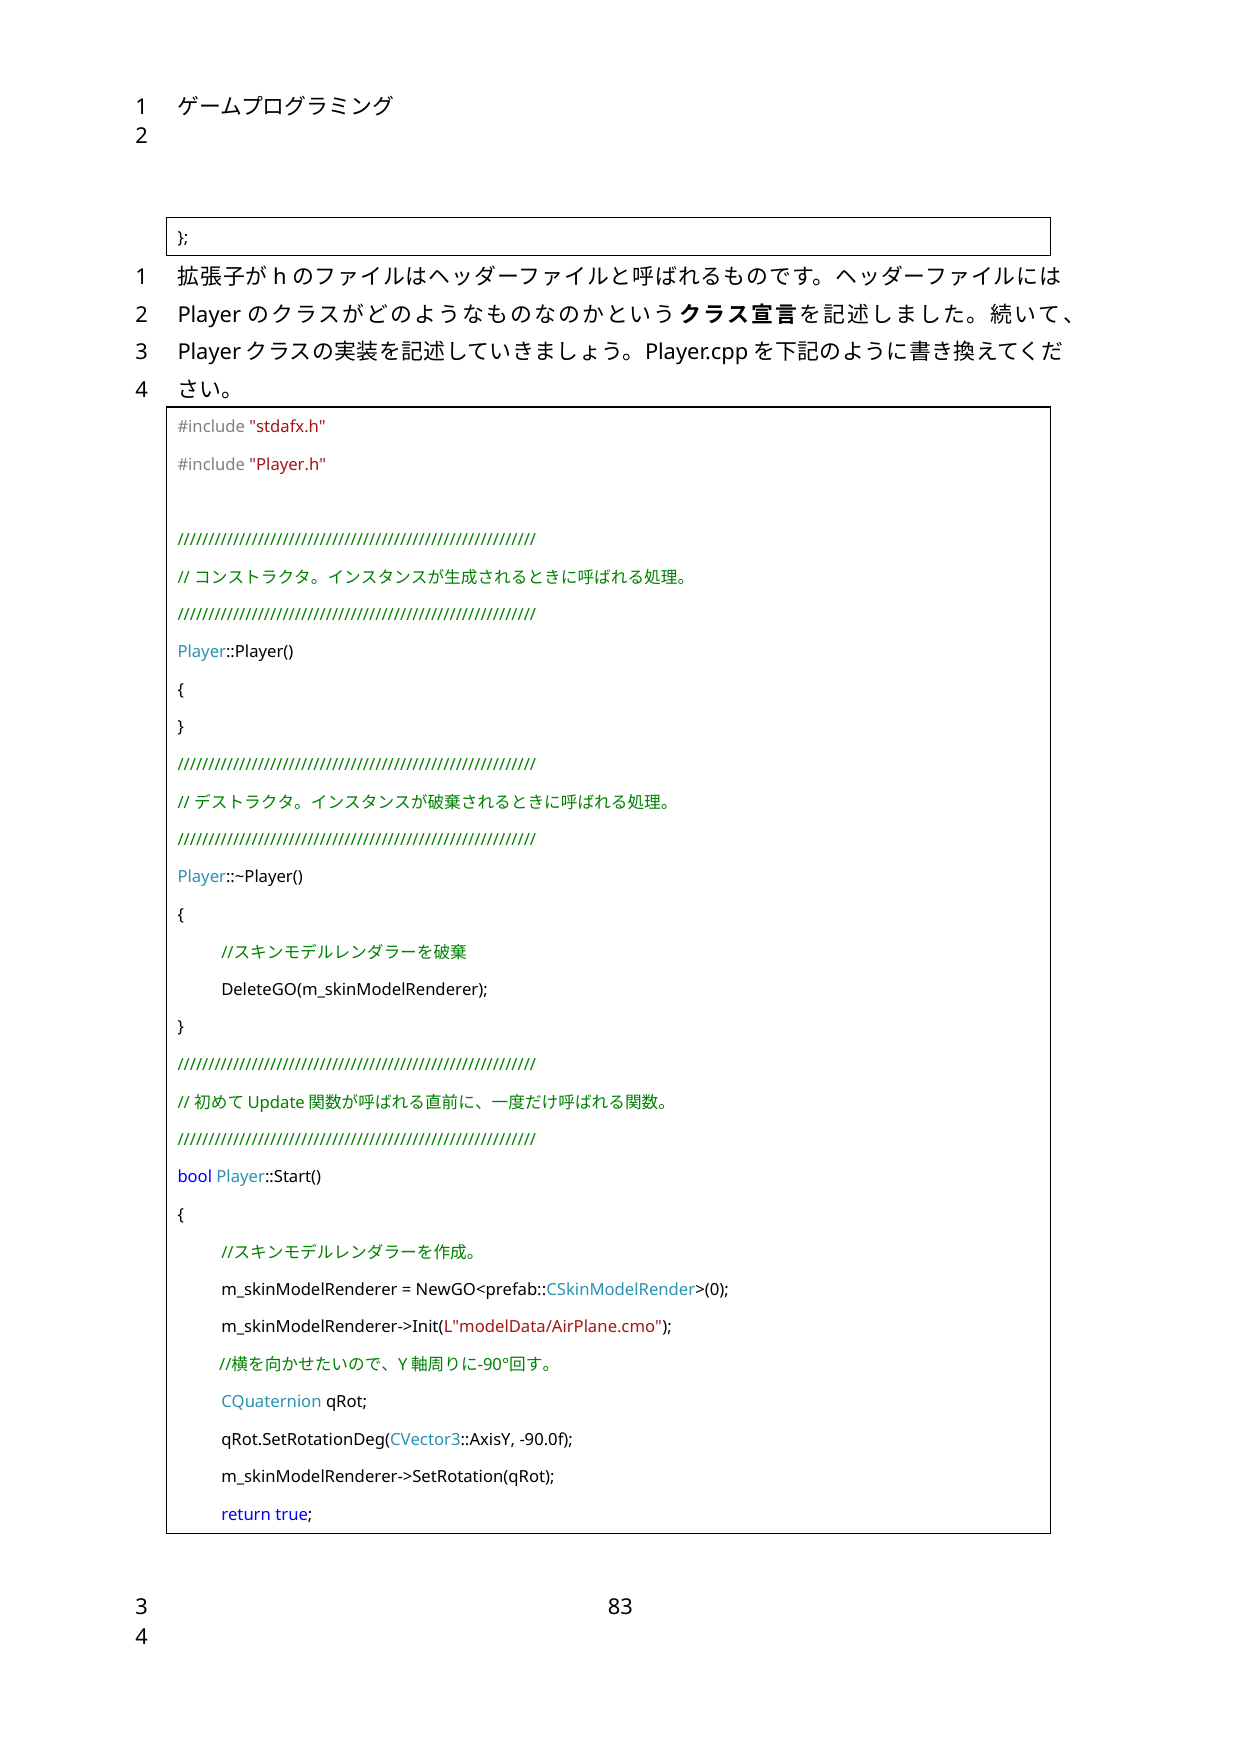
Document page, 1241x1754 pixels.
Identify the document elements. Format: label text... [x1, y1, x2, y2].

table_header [167, 408, 1050, 1532]
text 拡張子がhのファイルはヘッダーファイルと呼ばれるものです。ヘッダーファイルにはPlayerのクラスがどのようなものなのかというクラス宣言を記述しました。続いて、Playerクラスの実装を記述していきましょう。Player.cppを下記のように書き換えてください。 [177, 256, 1063, 406]
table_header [167, 218, 1050, 255]
